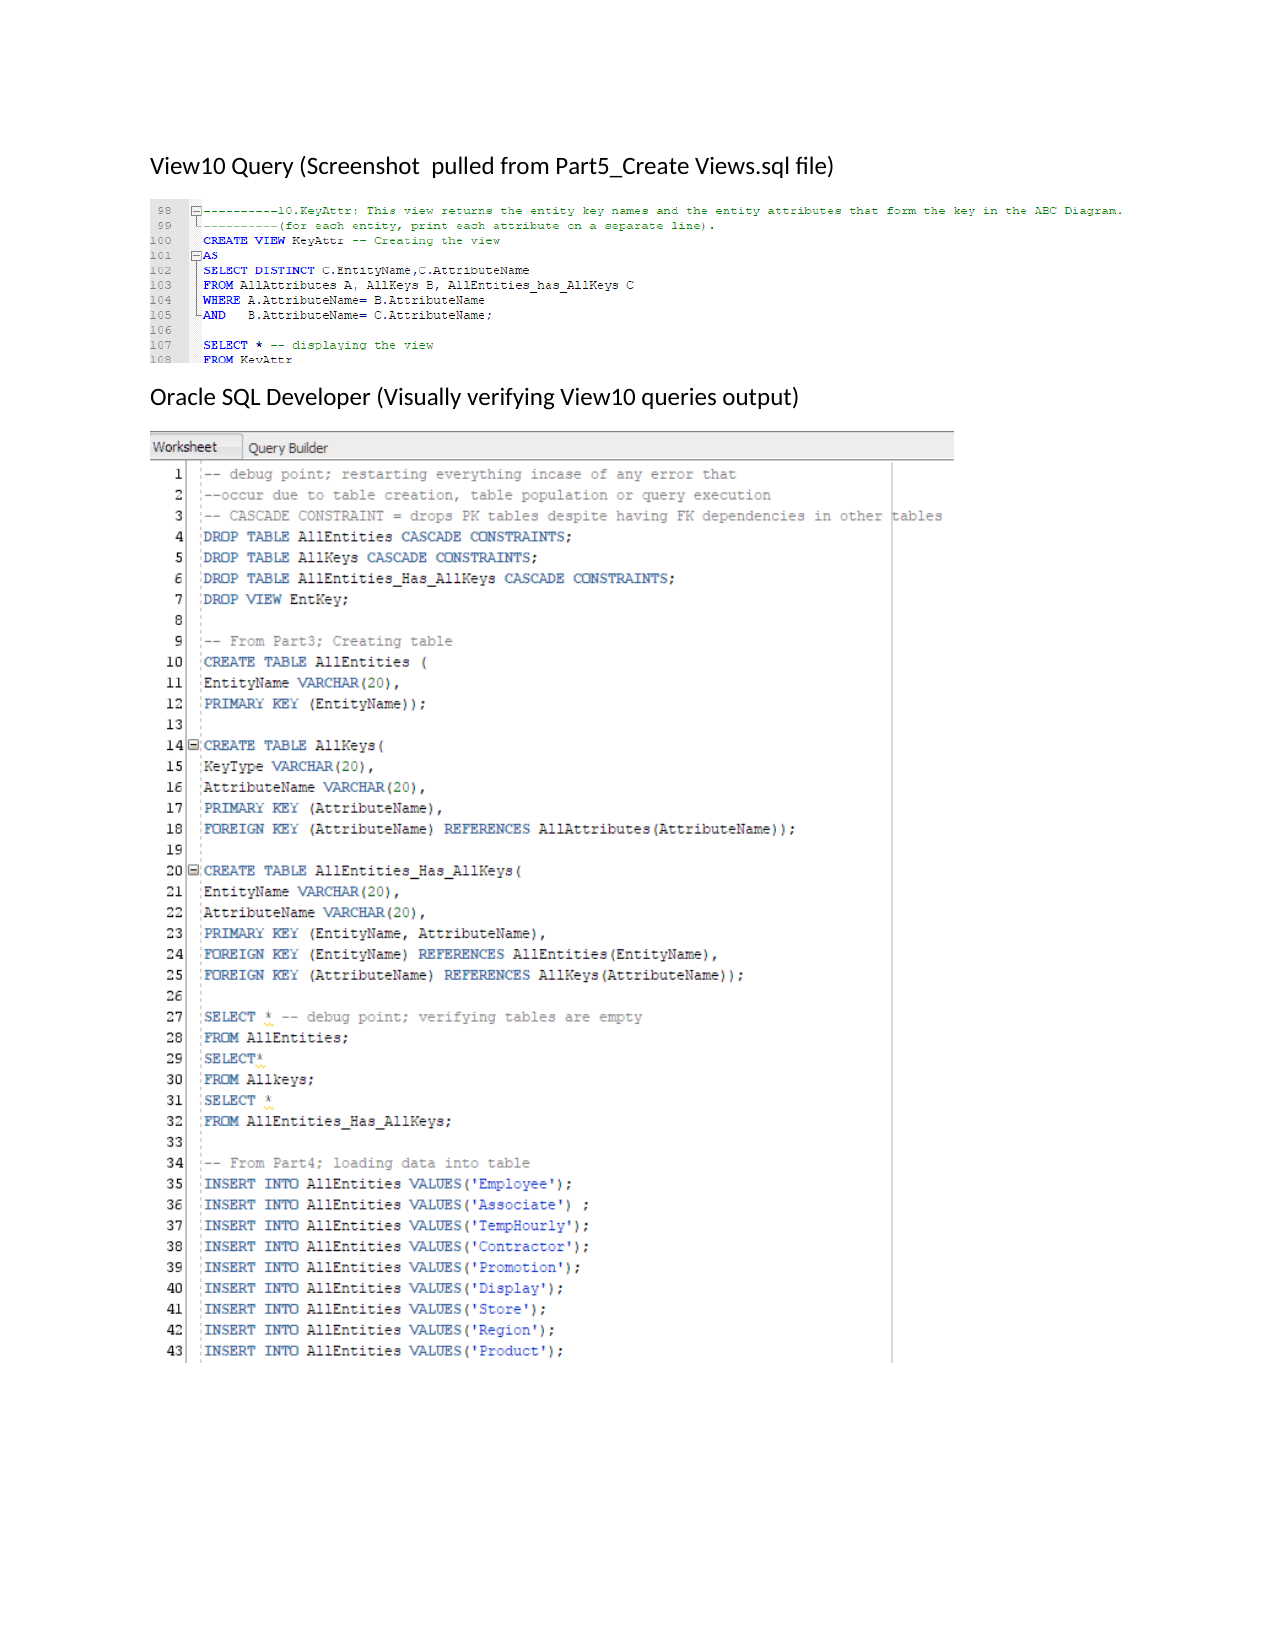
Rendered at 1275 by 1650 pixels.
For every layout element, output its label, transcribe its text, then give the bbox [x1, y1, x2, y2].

picture [150, 431, 954, 1363]
text View10 Query (Screenshot pulled from Part5_Create Views.sql file) [150, 150, 1125, 181]
picture [150, 199, 1125, 363]
text Oracle SQL Developer (Visually verifying View10 queries output) [150, 382, 1125, 412]
